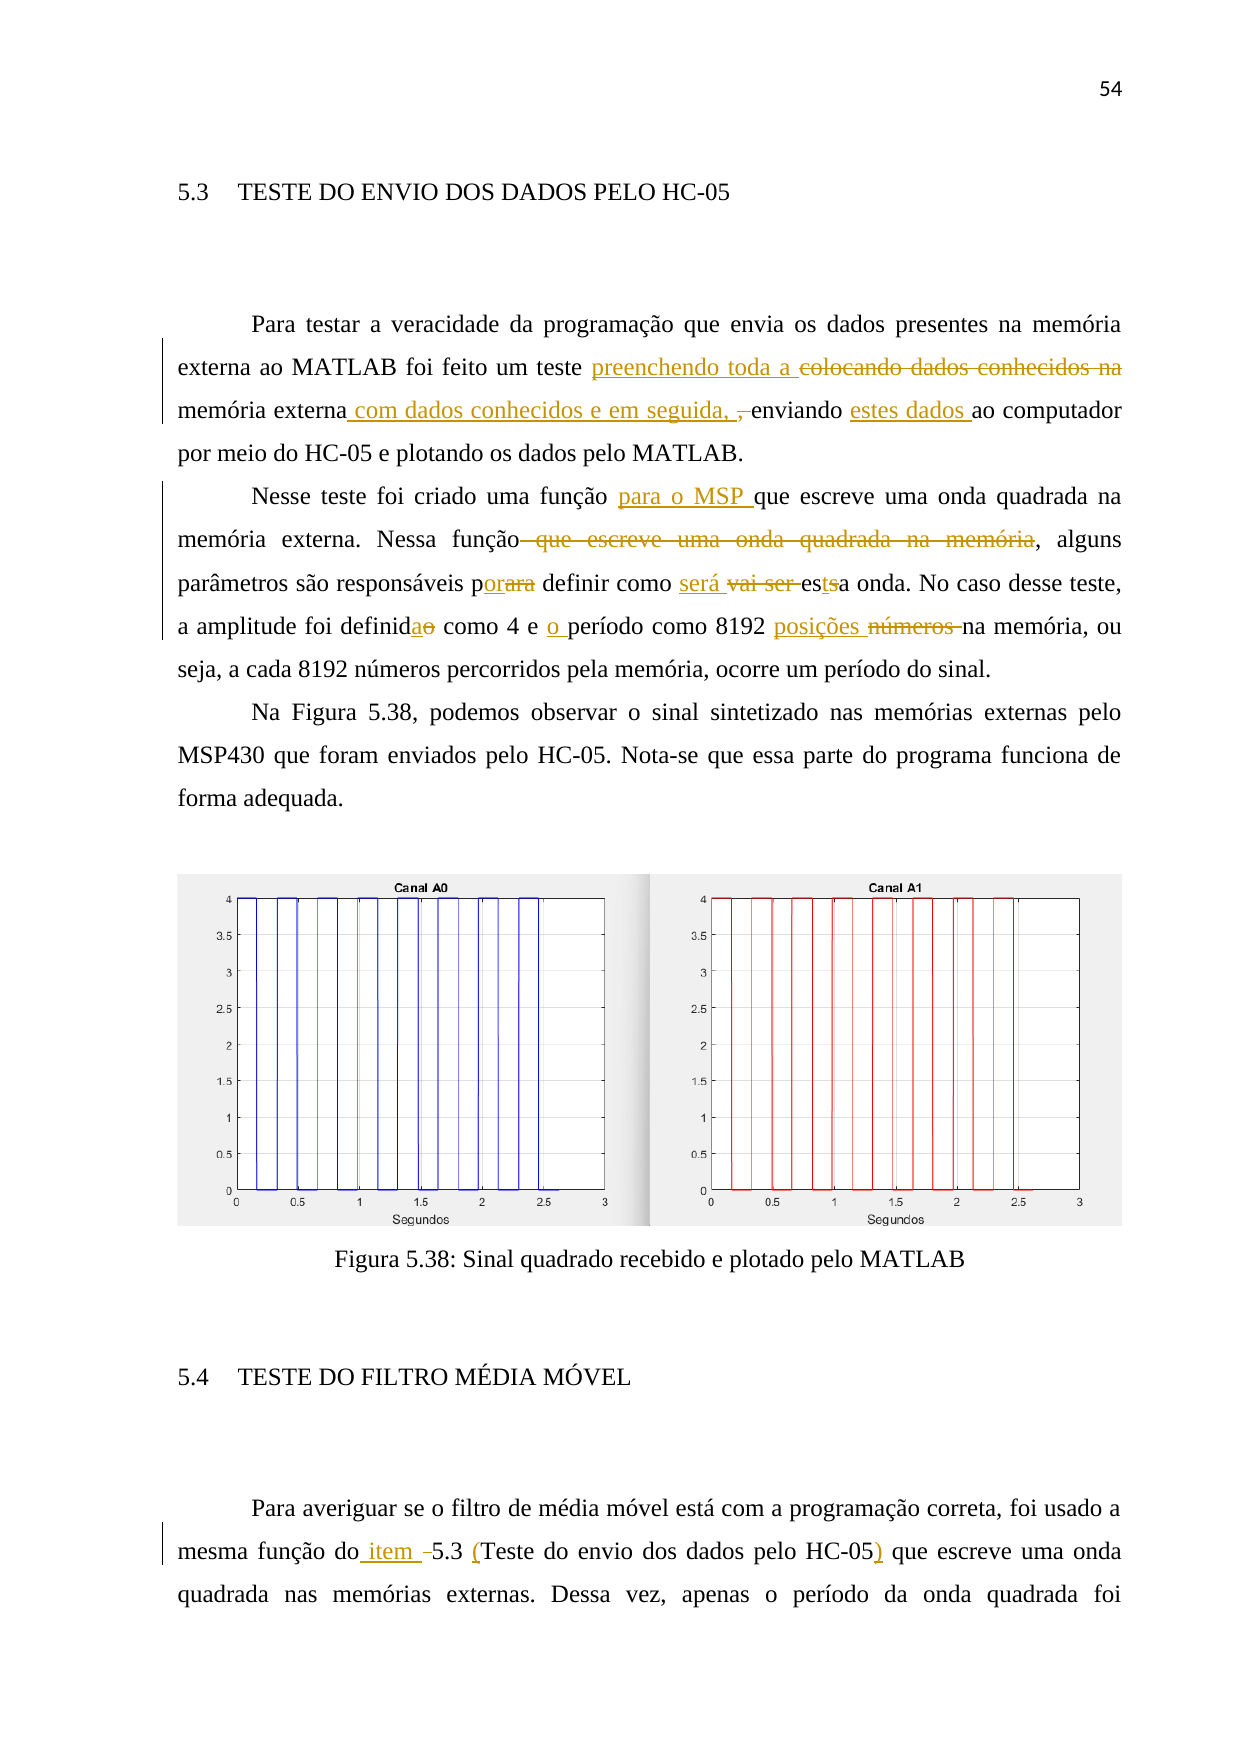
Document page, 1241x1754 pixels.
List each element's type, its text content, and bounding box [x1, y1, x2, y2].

text Nesse teste foi criado uma função que escreve uma onda quadrada na memória externa. Nessa função, alguns parâmetros são responsáveis p definir como esa onda. No caso desse teste, a amplitude foi definid como 4 e período como 8192 na memória, ou seja, a cada 8192 números percorridos pela memória, ocorre um período do sinal. [177, 481, 1122, 683]
subtitle Teste do envio dos dados pelo HC-05 [177, 177, 1122, 206]
text Para testar a veracidade da programação que envia os dados presentes na memória externa ao MATLAB foi feito um teste memória externaenviando ao computador por meio do HC-05 e plotando os dados pelo MATLAB. [177, 309, 1122, 467]
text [177, 1493, 1122, 1608]
picture [177, 874, 1123, 1226]
subtitle Teste do filtro média móvel [177, 1362, 1122, 1390]
